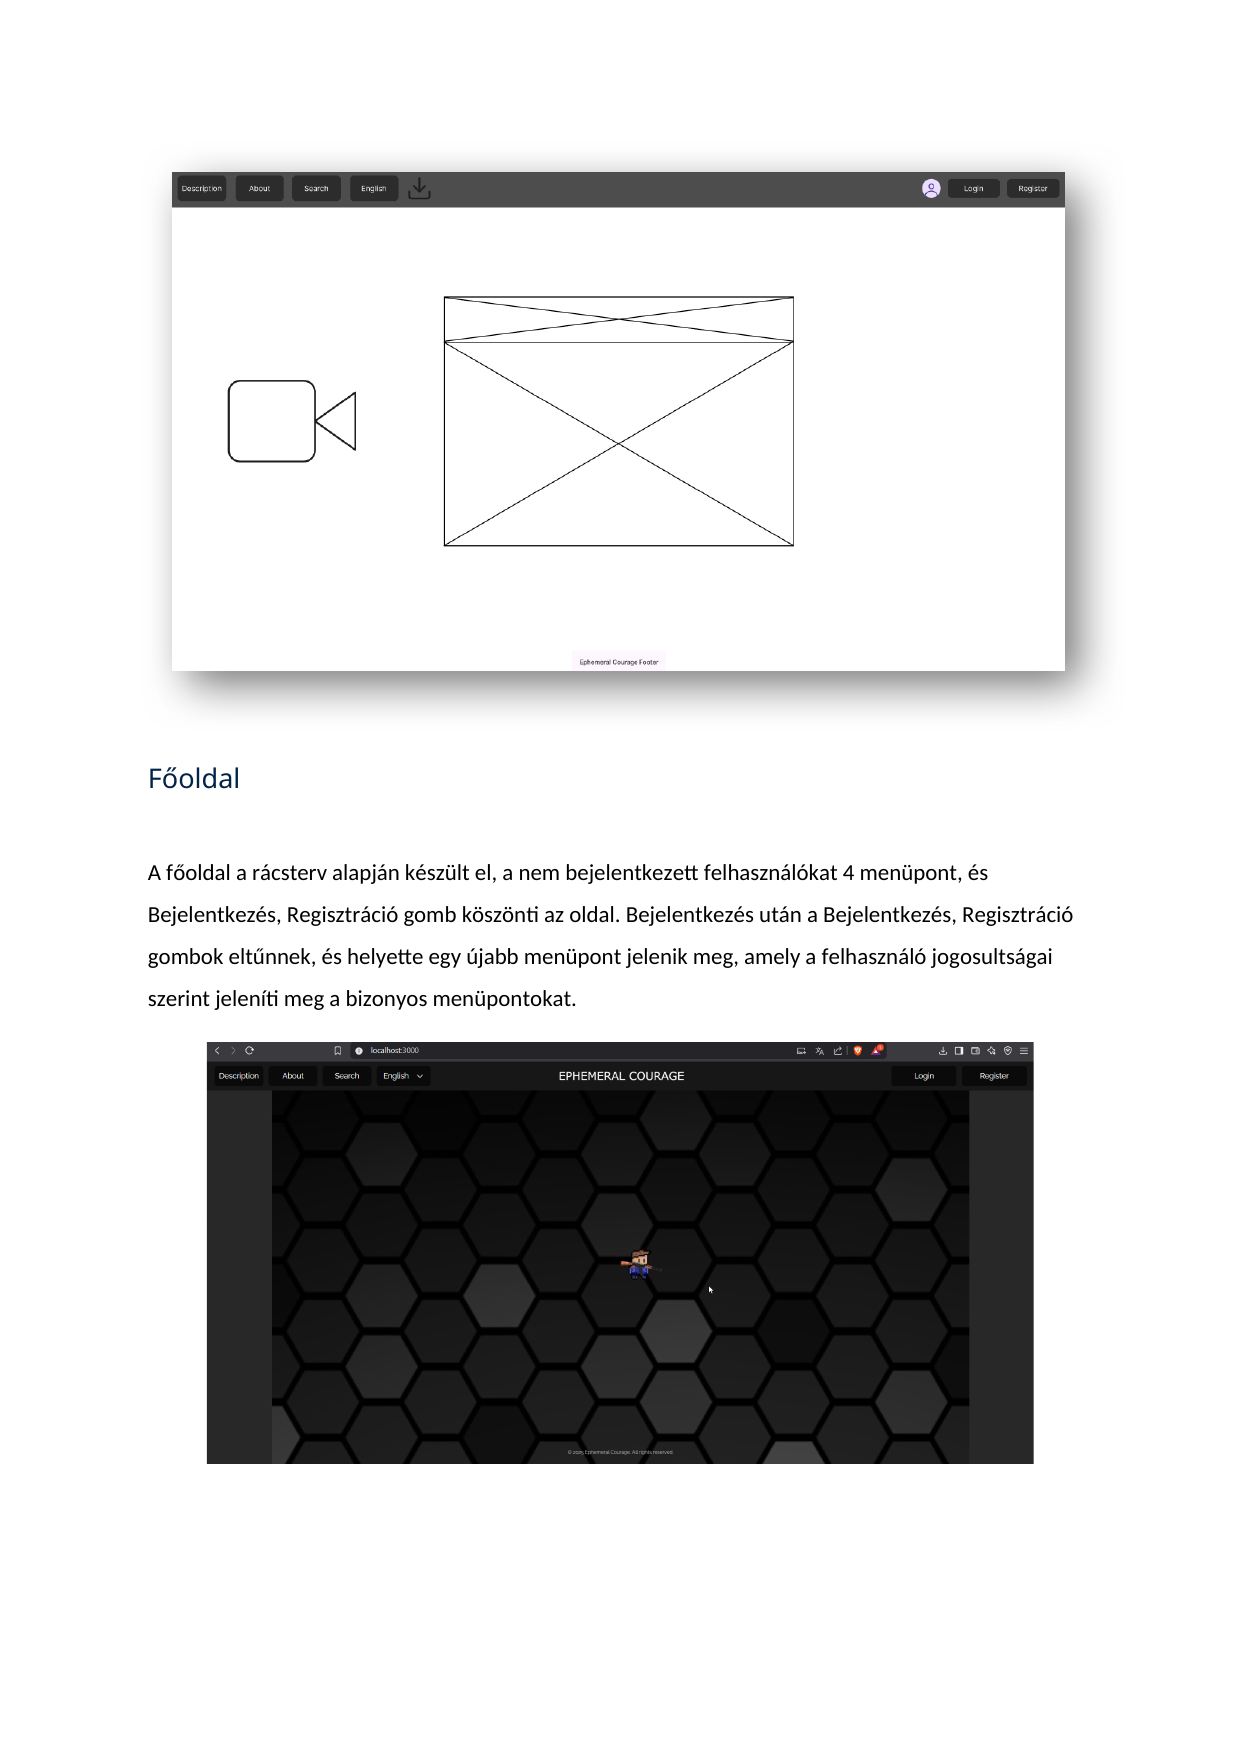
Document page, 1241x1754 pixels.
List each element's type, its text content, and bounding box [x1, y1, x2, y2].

picture [172, 172, 1065, 671]
text A főoldal a rácsterv alapján készült el, a nem bejelentkezett felhasználókat 4 menüpont, és Bejelentkezés, Regisztráció gomb köszönti az oldal. Bejelentkezés után a Bejelentkezés, Regisztráció gombok eltűnnek, és helyette egy újabb menüpont jelenik meg, amely a felhasználó jogosultságai szerint jeleníti meg a bizonyos menüpontokat. [148, 858, 1093, 1012]
subtitle Főoldal [148, 760, 1093, 797]
picture [206, 1042, 1034, 1464]
